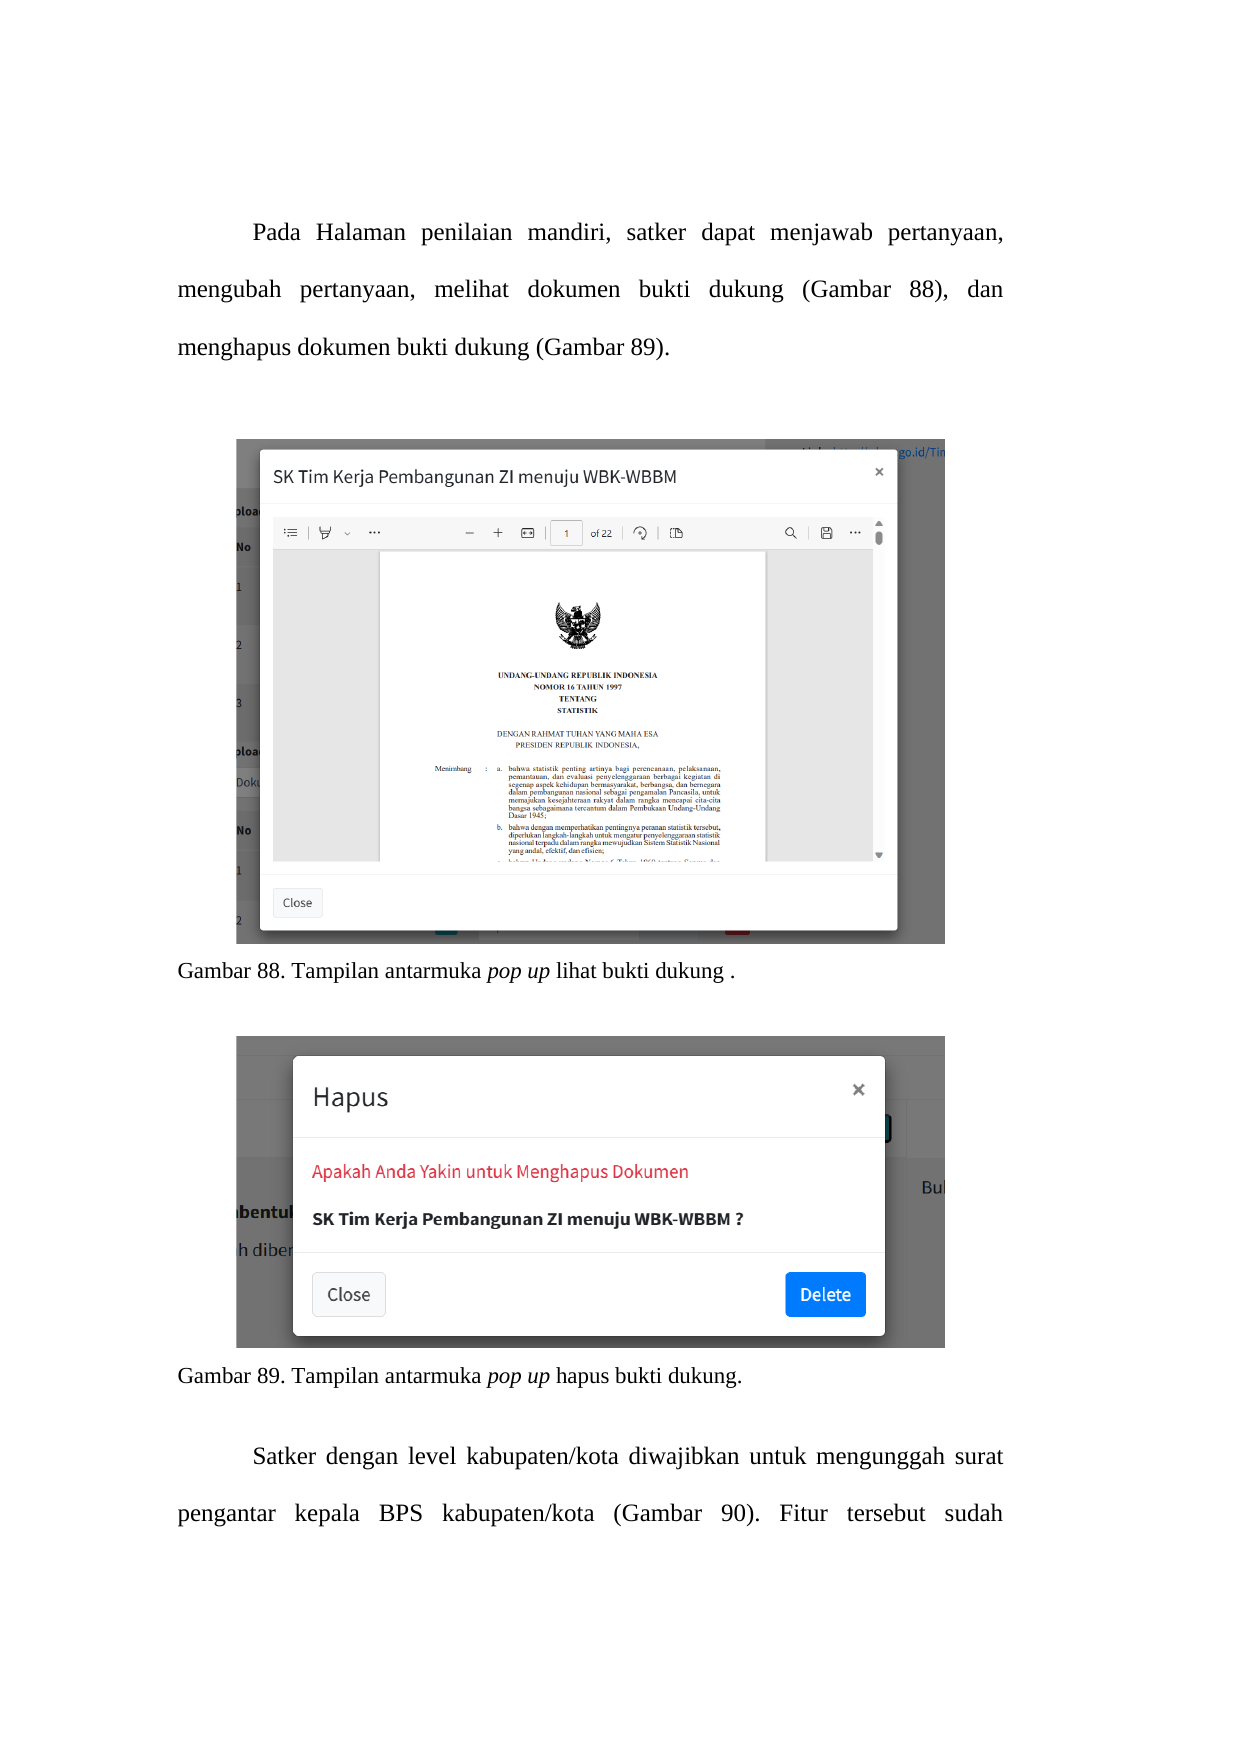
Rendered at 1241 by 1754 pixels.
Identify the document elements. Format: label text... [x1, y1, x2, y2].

text Gambar 89. Tampilan antarmuka pop up hapus bukti dukung. [177, 1362, 1004, 1388]
picture [236, 439, 945, 944]
text Gambar 88. Tampilan antarmuka pop up lihat bukti dukung . [177, 957, 1004, 984]
text Pada Halaman penilaian mandiri, satker dapat menjawab pertanyaan, mengubah pertanyaan, melihat dokumen bukti dukung (Gambar 88), dan menghapus dokumen bukti dukung (Gambar 89). [177, 217, 1004, 360]
picture [236, 1036, 945, 1348]
